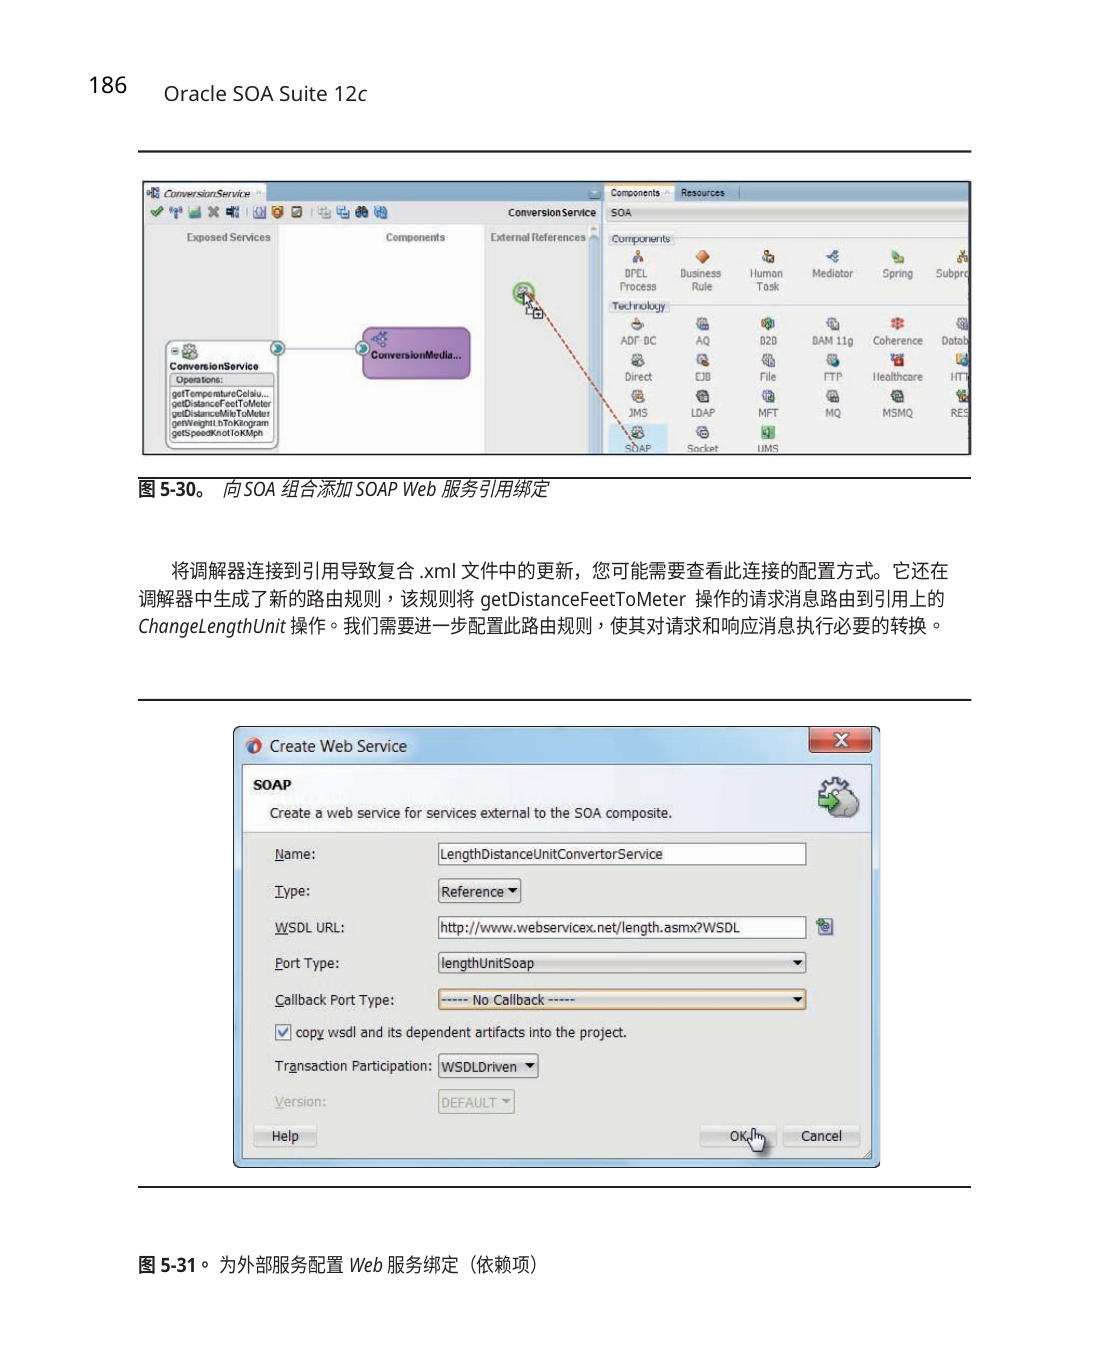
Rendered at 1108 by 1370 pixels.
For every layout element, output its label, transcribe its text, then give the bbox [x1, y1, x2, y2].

text 图 5-31。 为外部服务配置 Web 服务绑定（依赖项） [138, 1254, 1107, 1277]
text 将调解器连接到引用导致复合 .xml 文件中的更新，您可能需要查看此连接的配置方式。它还在调解器中生成了新的路由规则，该规则将 getDistanceFeetToMeter 操作的请求消息路由到引用上的 ChangeLengthUnit 操作。我们需要进一步配置此路由规则，使其对请求和响应消息执行必要的转换。 [138, 556, 965, 639]
text 图 5-30。 向 SOA 组合添加 SOAP Web 服务引用绑定 [138, 475, 1107, 501]
picture [233, 726, 880, 1168]
picture [142, 179, 972, 457]
